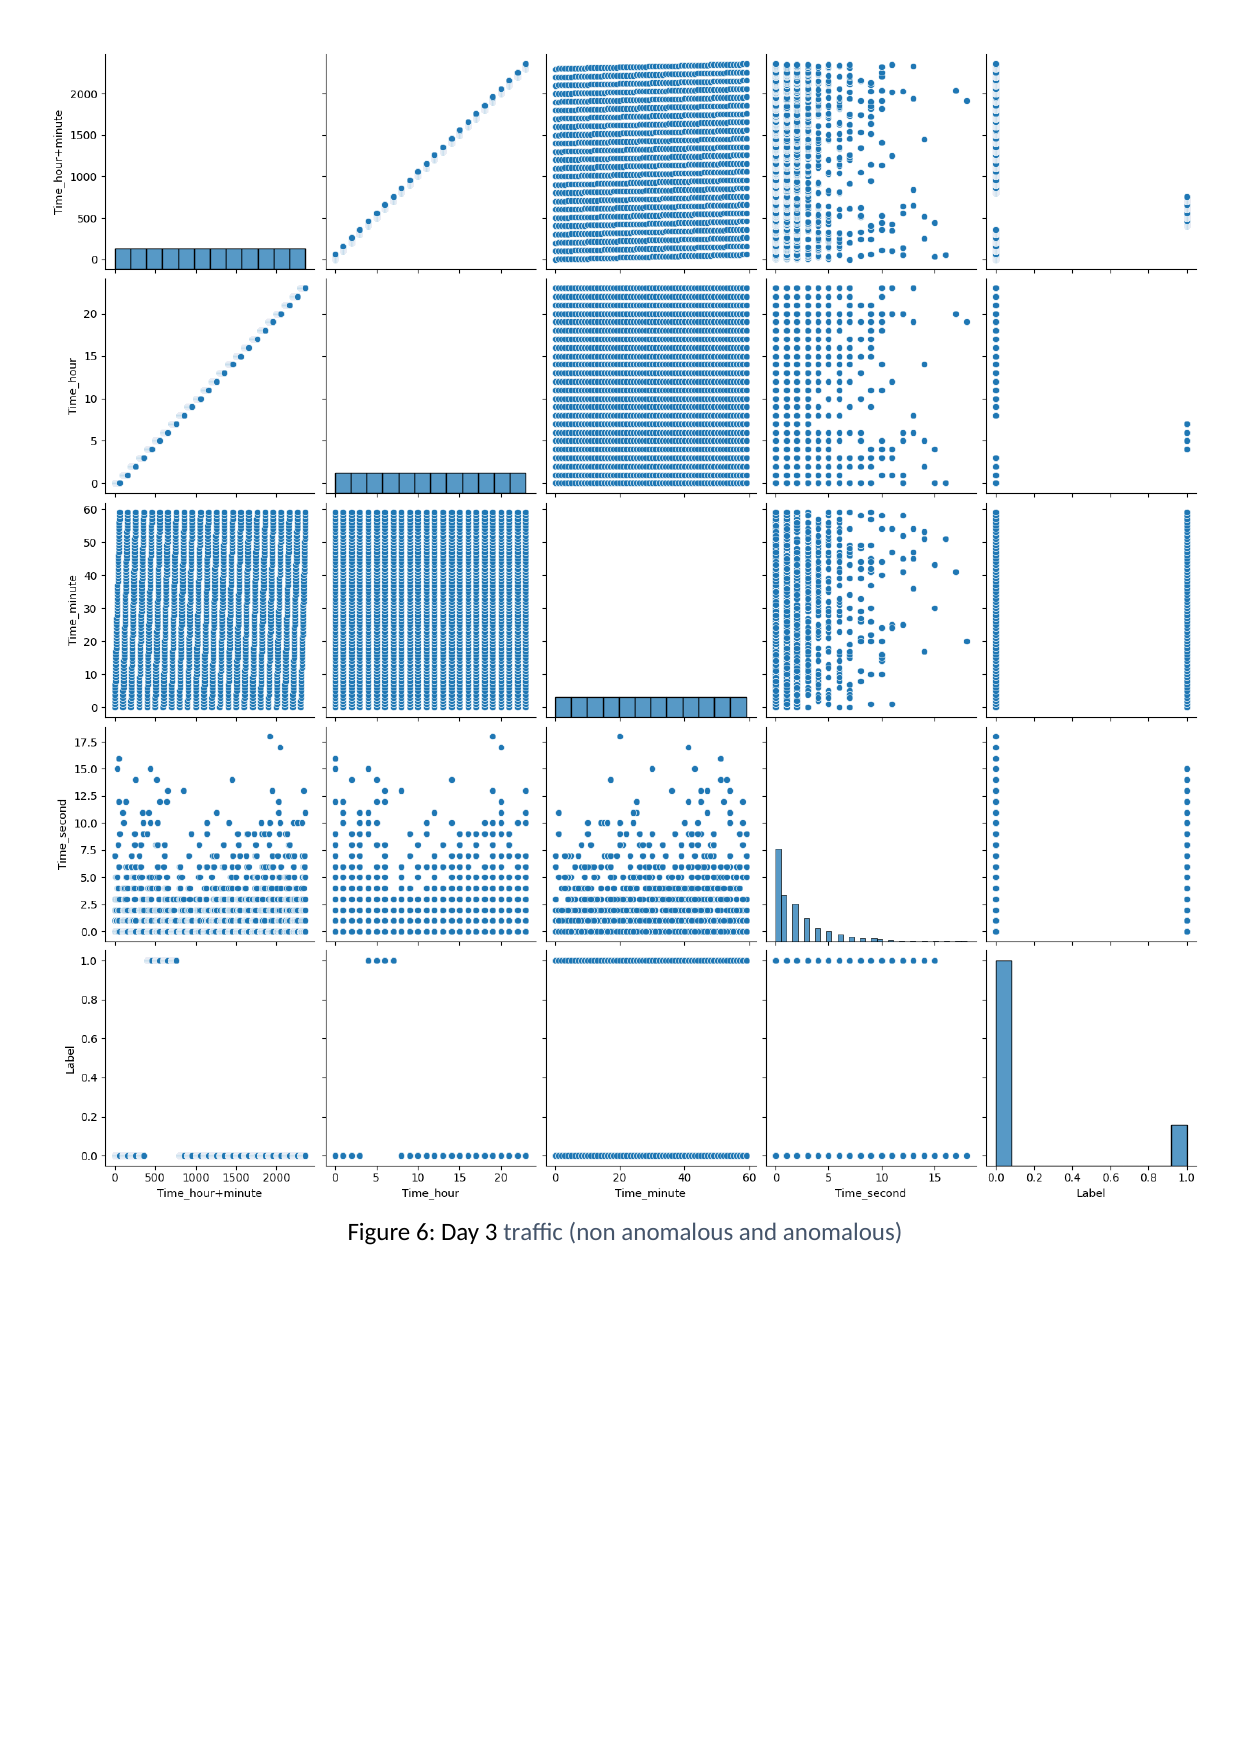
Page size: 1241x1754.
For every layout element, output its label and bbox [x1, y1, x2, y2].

picture [46, 46, 1203, 1207]
